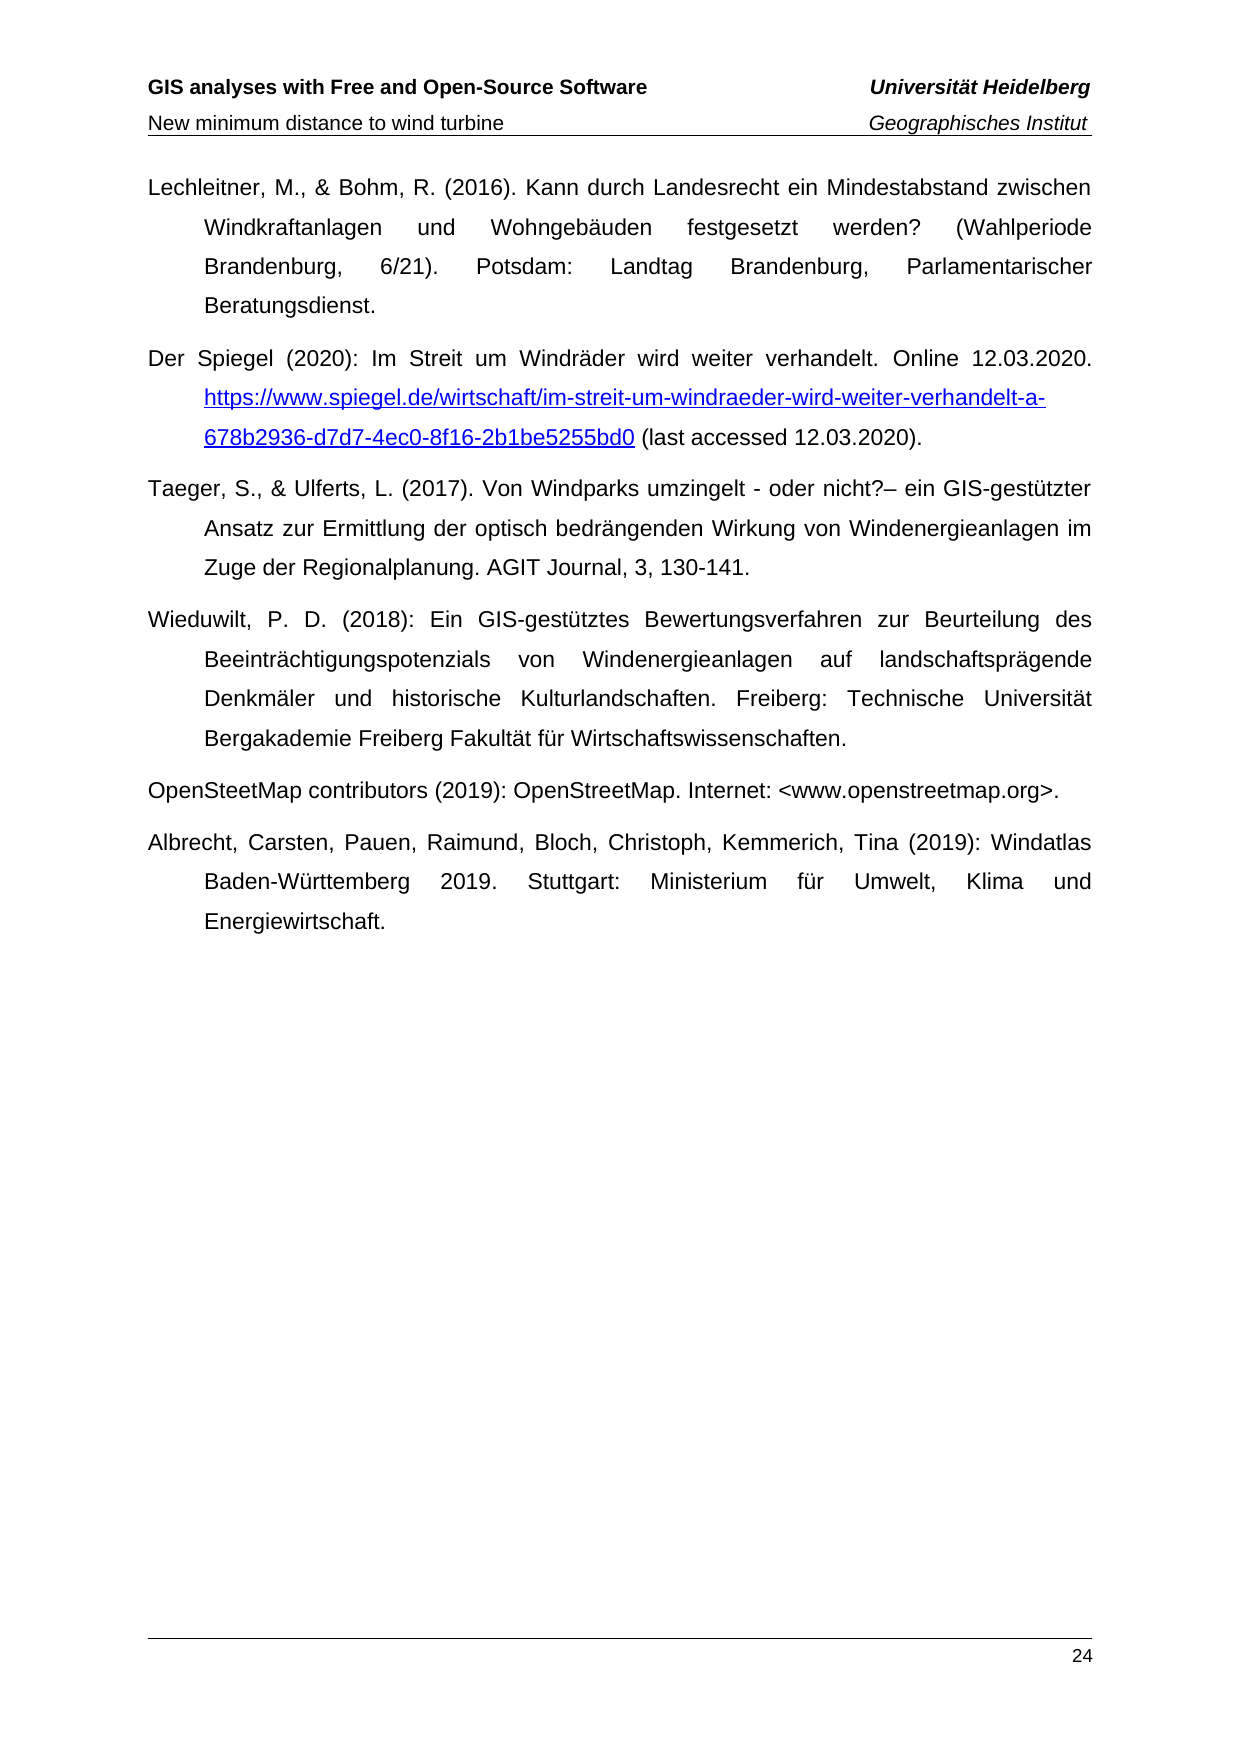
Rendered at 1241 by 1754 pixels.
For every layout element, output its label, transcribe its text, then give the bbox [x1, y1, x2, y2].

text Albrecht, Carsten, Pauen, Raimund, Bloch, Christoph, Kemmerich, Tina (2019): Windatlas Baden-Württemberg 2019. Stuttgart: Ministerium für Umwelt, Klima und Energiewirtschaft. [148, 829, 1092, 934]
text Wieduwilt, P. D. (2018): Ein GIS-gestütztes Bewertungsverfahren zur Beurteilung des Beeinträchtigungspotenzials von Windenergieanlagen auf landschaftsprägende Denkmäler und historische Kulturlandschaften. Freiberg: Technische Universität Bergakademie Freiberg Fakultät für Wirtschaftswissenschaften. [148, 606, 1092, 751]
text Lechleitner, M., & Bohm, R. (2016). Kann durch Landesrecht ein Mindestabstand zwischen Windkraftanlagen und Wohngebäuden festgesetzt werden? (Wahlperiode Brandenburg, 6/21). Potsdam: Landtag Brandenburg, Parlamentarischer Beratungsdienst. [148, 174, 1092, 319]
text Der Spiegel (2020): Im Streit um Windräder wird weiter verhandelt. Online 12.03.2020. https://www.spiegel.de/wirtschaft/im-streit-um-windraeder-wird-weiter-verhandelt-a-678b2936-d7d7-4ec0-8f16-2b1be5255bd0 (last accessed 12.03.2020). [148, 344, 1092, 450]
text Taeger, S., & Ulferts, L. (2017). Von Windparks umzingelt - oder nicht?‒ ein GIS-gestützter Ansatz zur Ermittlung der optisch bedrängenden Wirkung von Windenergieanlagen im Zuge der Regionalplanung. AGIT Journal, 3, 130-141. [148, 475, 1092, 581]
text OpenSteetMap contributors (2019): OpenStreetMap. Internet: <www.openstreetmap.org>. [148, 777, 1092, 803]
